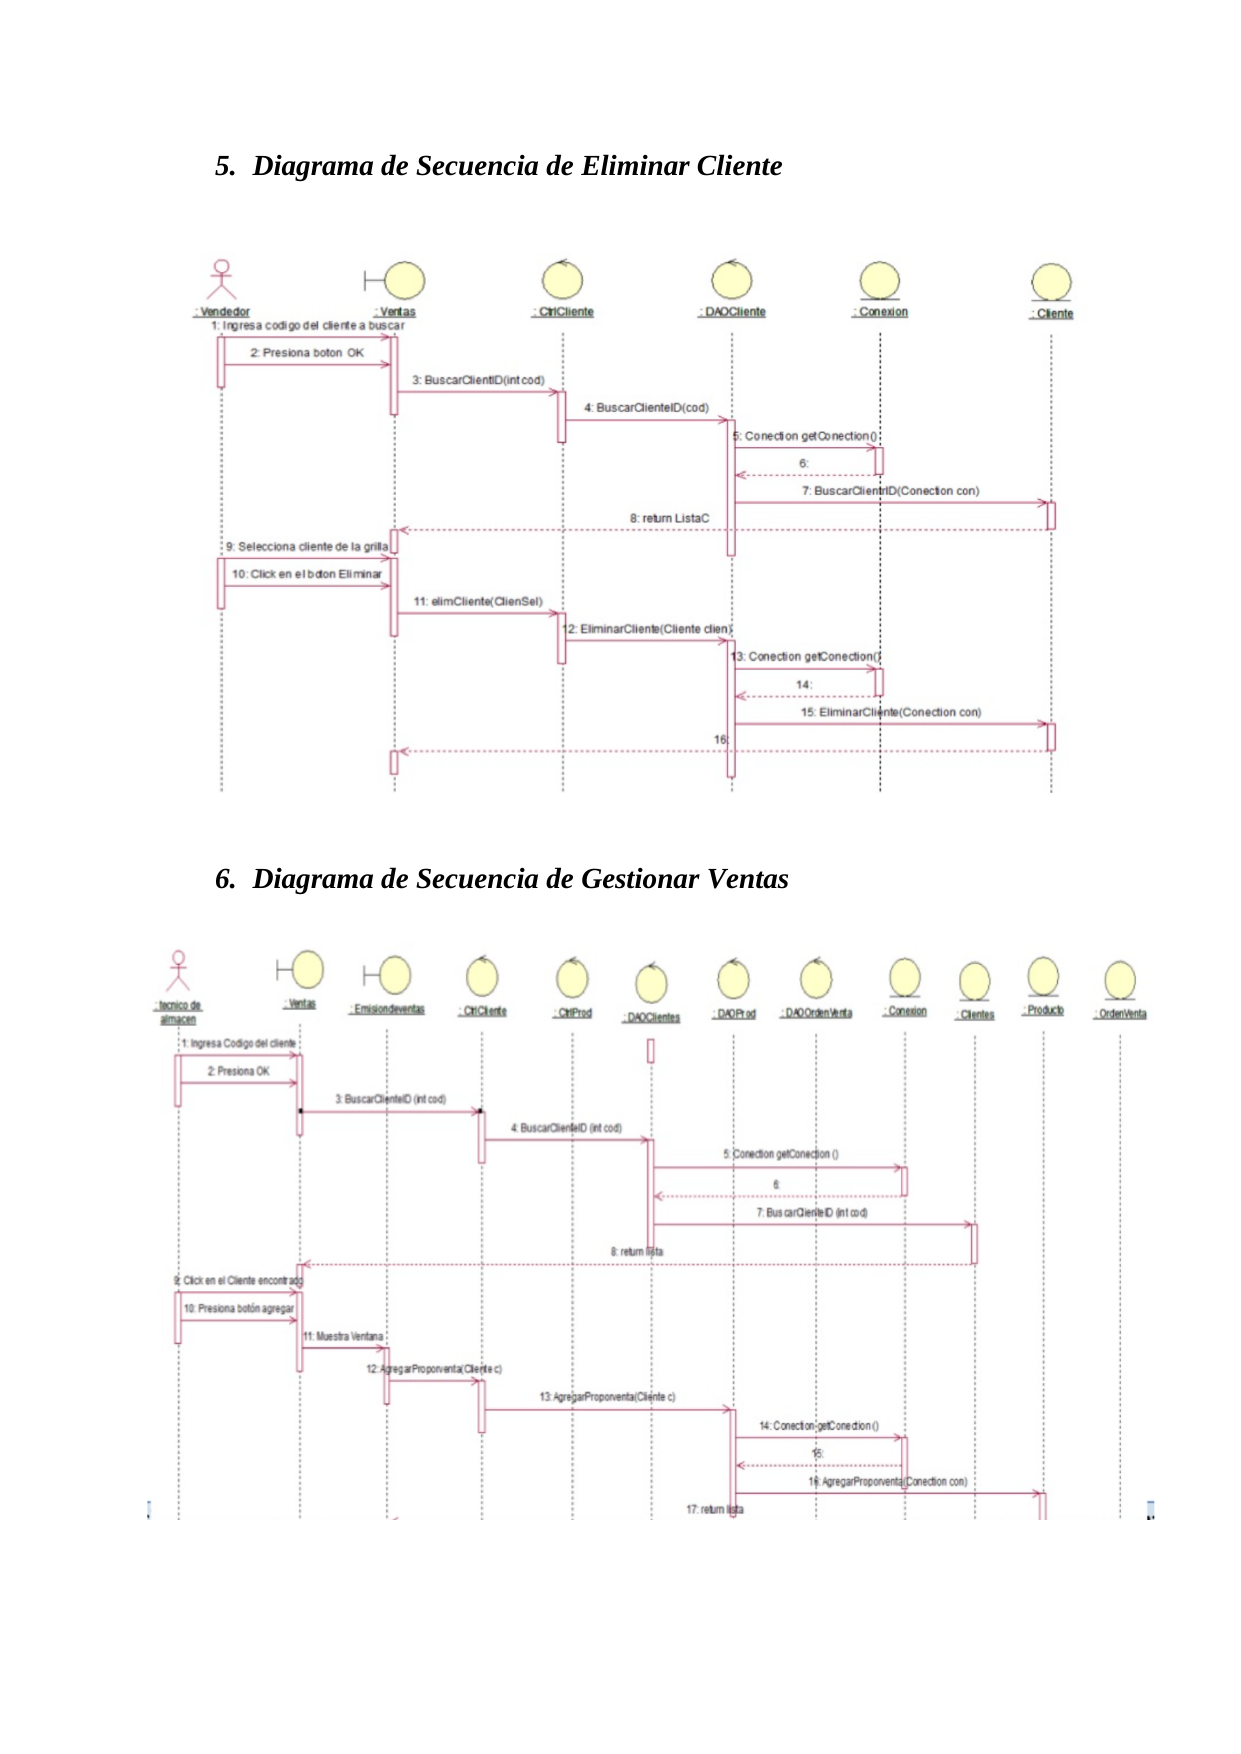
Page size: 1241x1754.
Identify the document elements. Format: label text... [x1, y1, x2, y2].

subtitle Diagrama de Secuencia de Eliminar Cliente [215, 148, 1063, 181]
subtitle Diagrama de Secuencia de Gestionar Ventas [215, 861, 1063, 895]
picture [177, 244, 1099, 793]
picture [147, 943, 1155, 1520]
